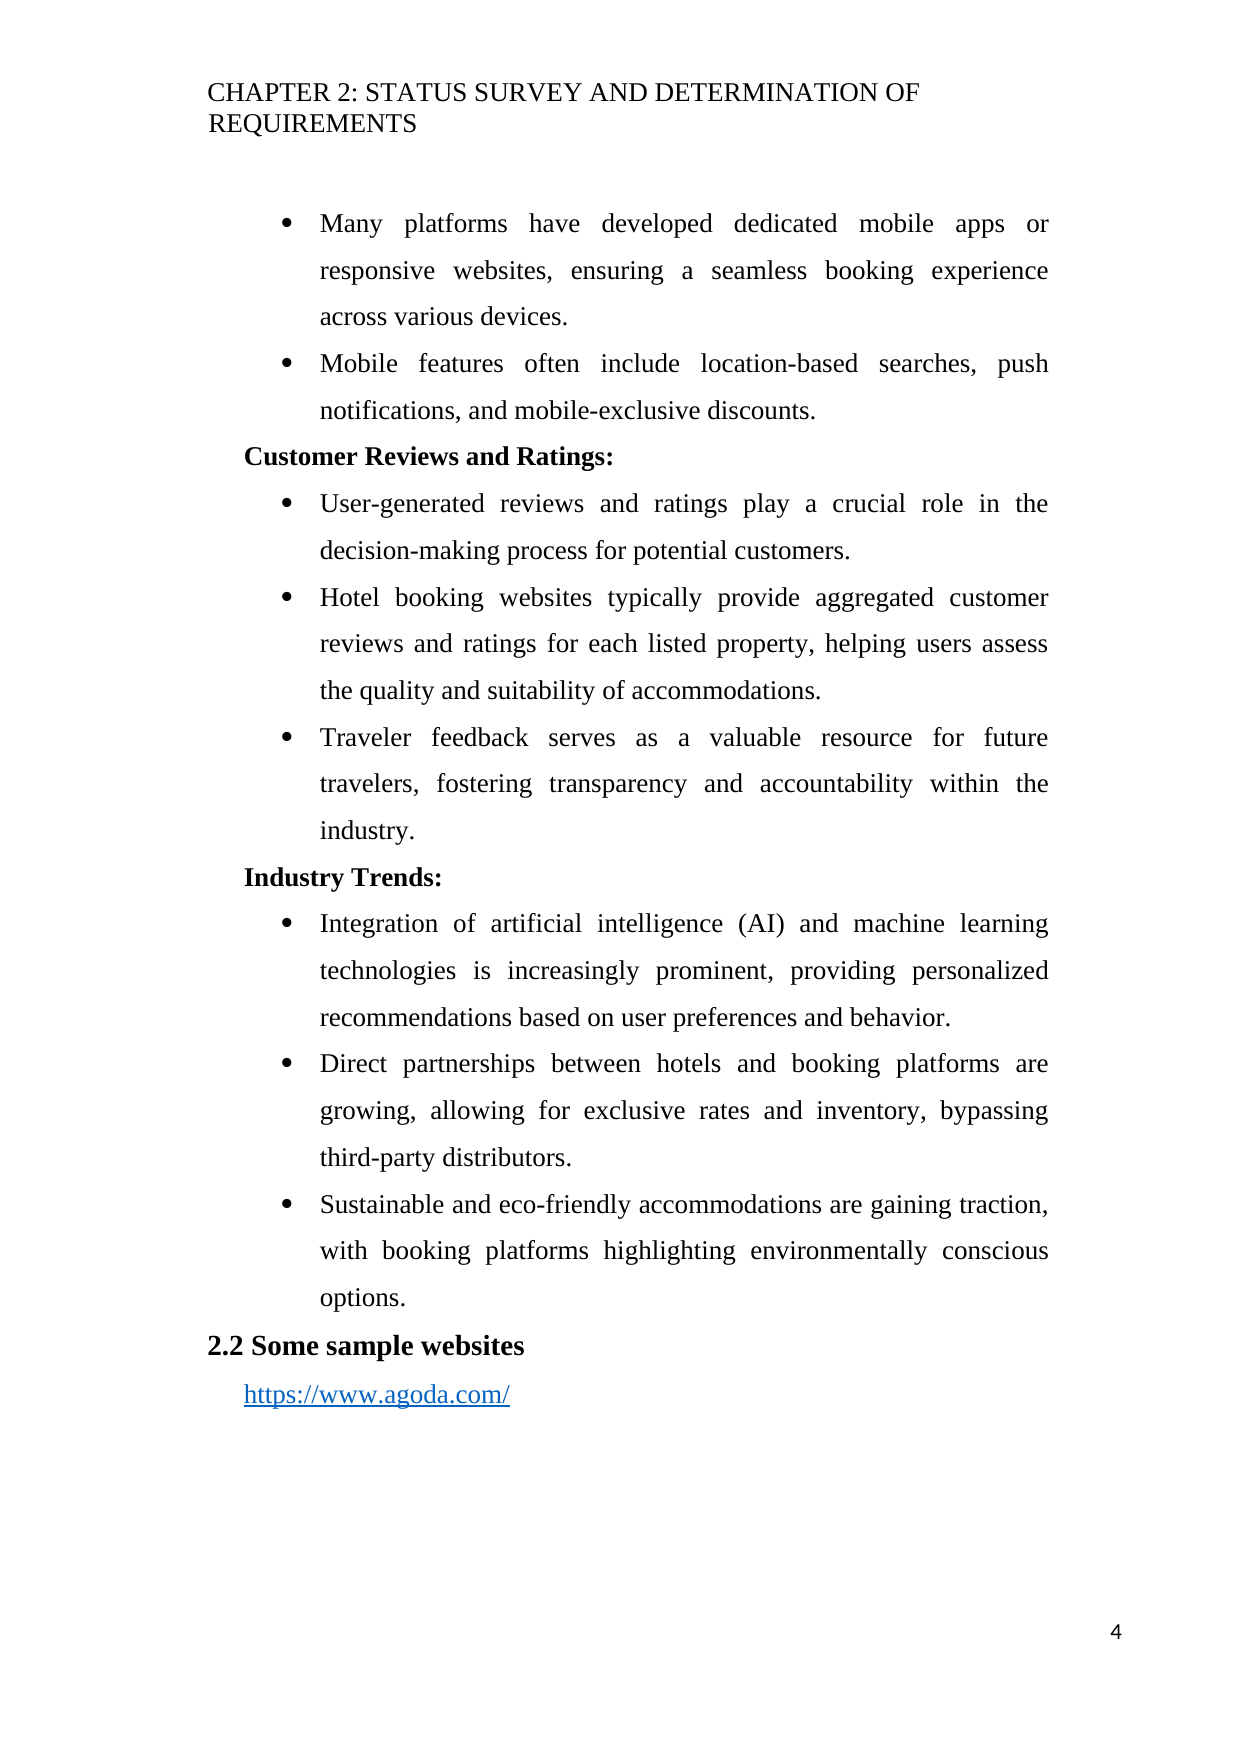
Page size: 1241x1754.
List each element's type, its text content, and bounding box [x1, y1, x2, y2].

list Integration of artificial intelligence (AI) and machine learning technologies is increasingly prominent, providing personalized recommendations based on user preferences and behavior. [282, 907, 1049, 1032]
list Traveler feedback serves as a valuable resource for future travelers, fostering transparency and accountability within the industry. [282, 721, 1049, 845]
text Industry Trends: [243, 861, 1049, 892]
list Direct partnerships between hotels and booking platforms are growing, allowing for exclusive rates and inventory, bypassing third-party distributors. [282, 1048, 1049, 1172]
text https://www.agoda.com/ [243, 1378, 1049, 1409]
subtitle 2.2 Some sample websites [207, 1328, 1122, 1361]
list User-generated reviews and ratings play a crucial role in the decision-making process for potential customers. [282, 487, 1049, 565]
list Many platforms have developed dedicated mobile apps or responsive websites, ensuring a seamless booking experience across various devices. [282, 207, 1049, 332]
list Mobile features often include location-based searches, push notifications, and mobile-exclusive discounts. [282, 347, 1049, 425]
list Hotel booking websites typically provide aggregated customer reviews and ratings for each listed property, helping users assess the quality and suitability of accommodations. [282, 581, 1049, 705]
text Customer Reviews and Ratings: [243, 441, 1049, 472]
list Sustainable and eco-friendly accommodations are gaining traction, with booking platforms highlighting environmentally conscious options. [282, 1188, 1049, 1312]
